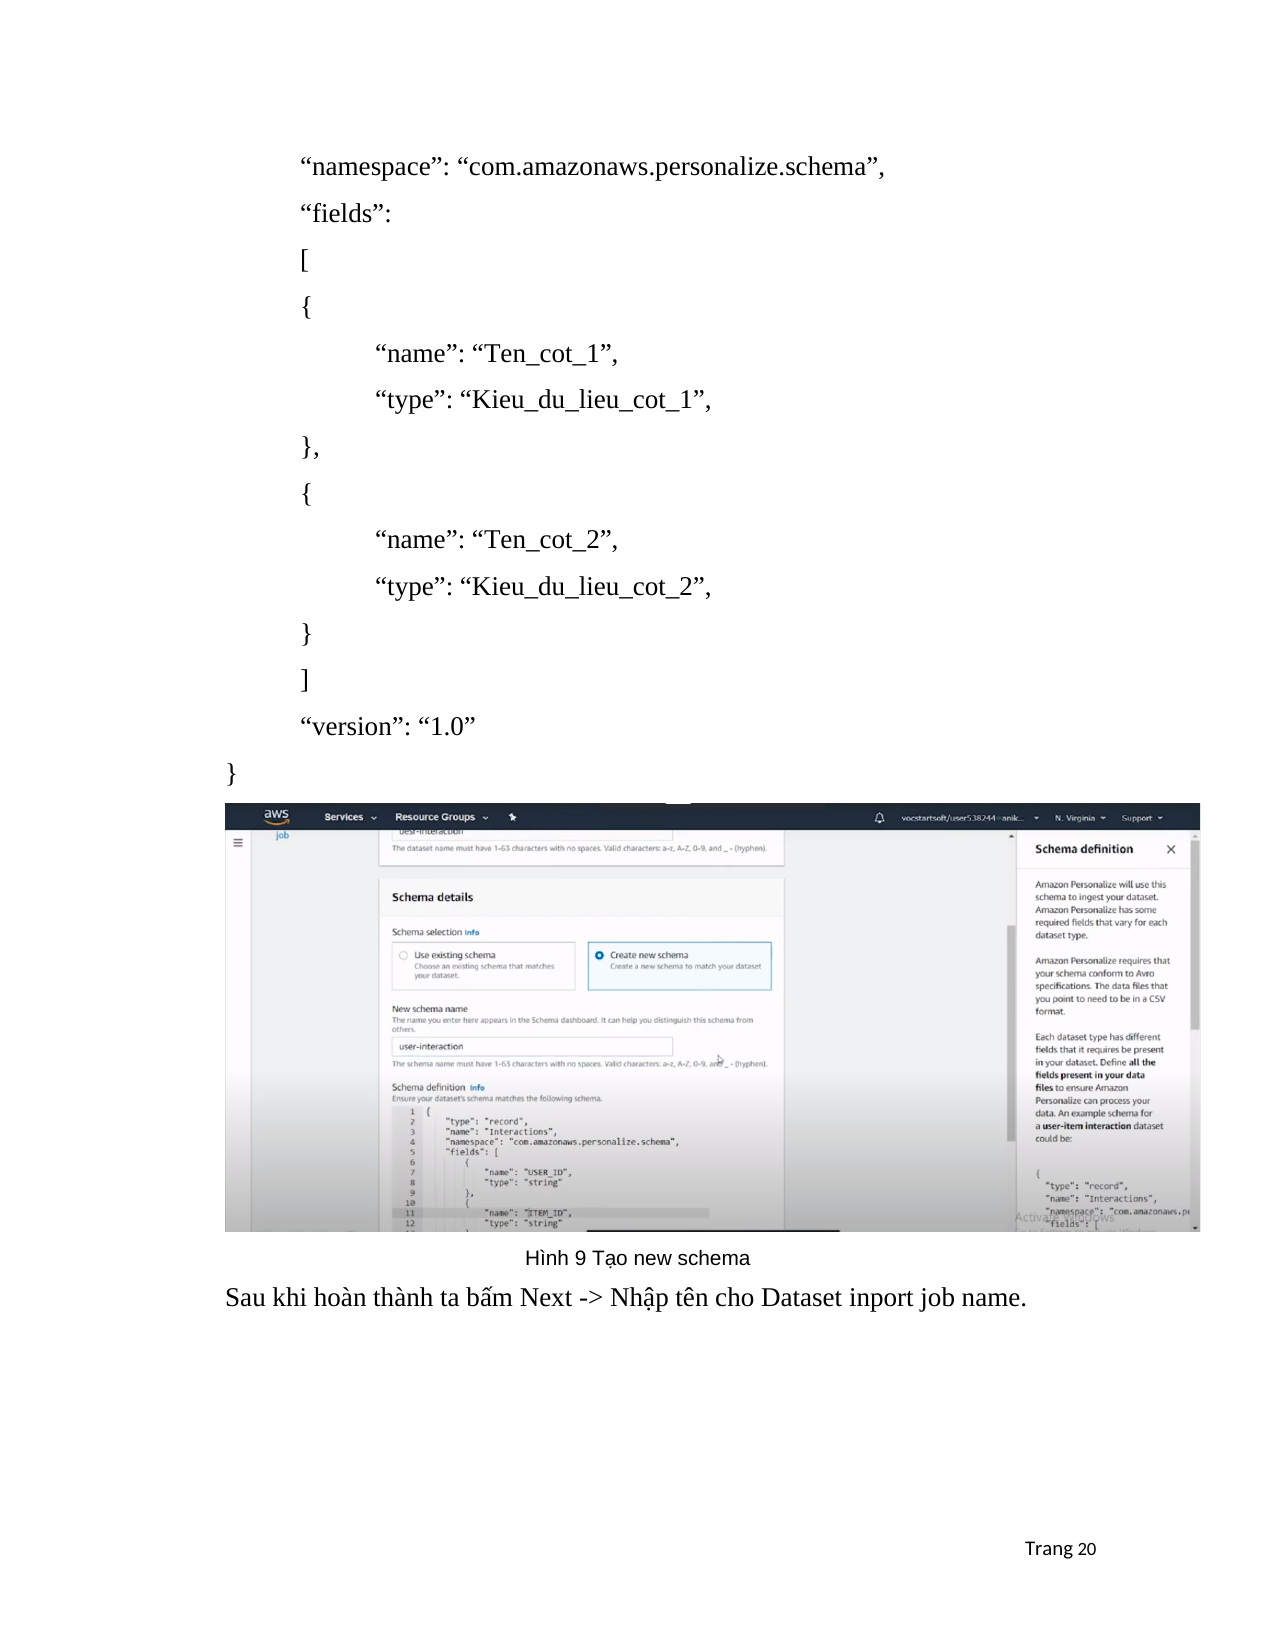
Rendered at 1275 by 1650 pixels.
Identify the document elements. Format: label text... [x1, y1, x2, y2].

text “name”: “Ten_cot_2”, [225, 523, 1125, 554]
text { [225, 477, 1125, 508]
text “type”: “Kieu_du_lieu_cot_2”, [225, 570, 1125, 601]
text Sau khi hoàn thành ta bấm Next -> Nhập tên cho Dataset inport job name. [225, 1281, 1125, 1313]
text Hình 9 Tạo new schema [150, 1246, 1125, 1269]
text } [225, 757, 1125, 788]
text “namespace”: “com.amazonaws.personalize.schema”, [225, 150, 1125, 181]
text “fields”: [225, 197, 1125, 228]
picture [225, 803, 1200, 1232]
text [ [225, 243, 1125, 274]
text ] [225, 663, 1125, 694]
text “name”: “Ten_cot_1”, [225, 337, 1125, 368]
text “version”: “1.0” [225, 710, 1125, 741]
text } [225, 617, 1125, 648]
text “type”: “Kieu_du_lieu_cot_1”, [225, 383, 1125, 414]
text { [225, 290, 1125, 321]
text }, [225, 430, 1125, 461]
